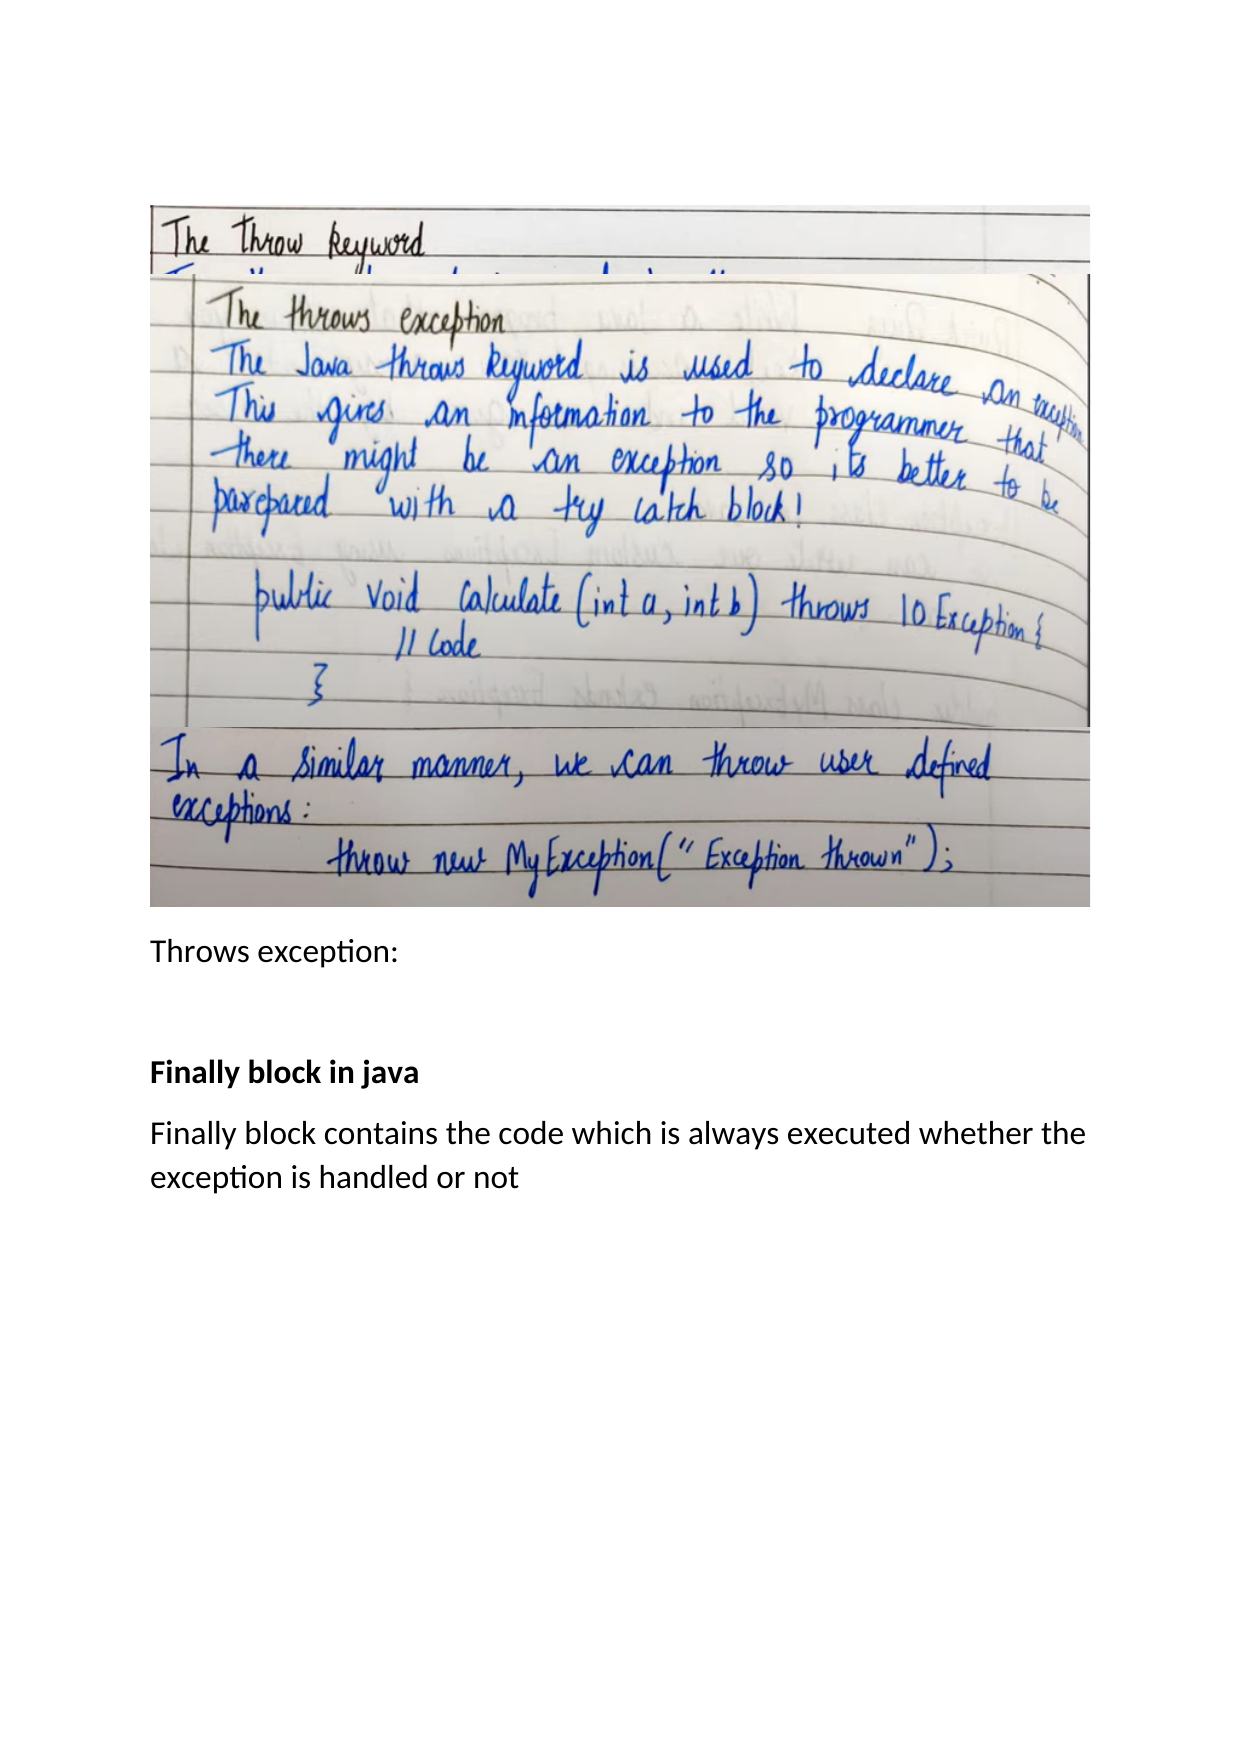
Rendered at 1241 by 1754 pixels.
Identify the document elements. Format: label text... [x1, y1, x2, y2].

text Throws exception: [150, 907, 1090, 971]
text Finally block in java [150, 1051, 1090, 1092]
text Finally block contains the code which is always executed whether the exception is handled or not [150, 1112, 1090, 1196]
